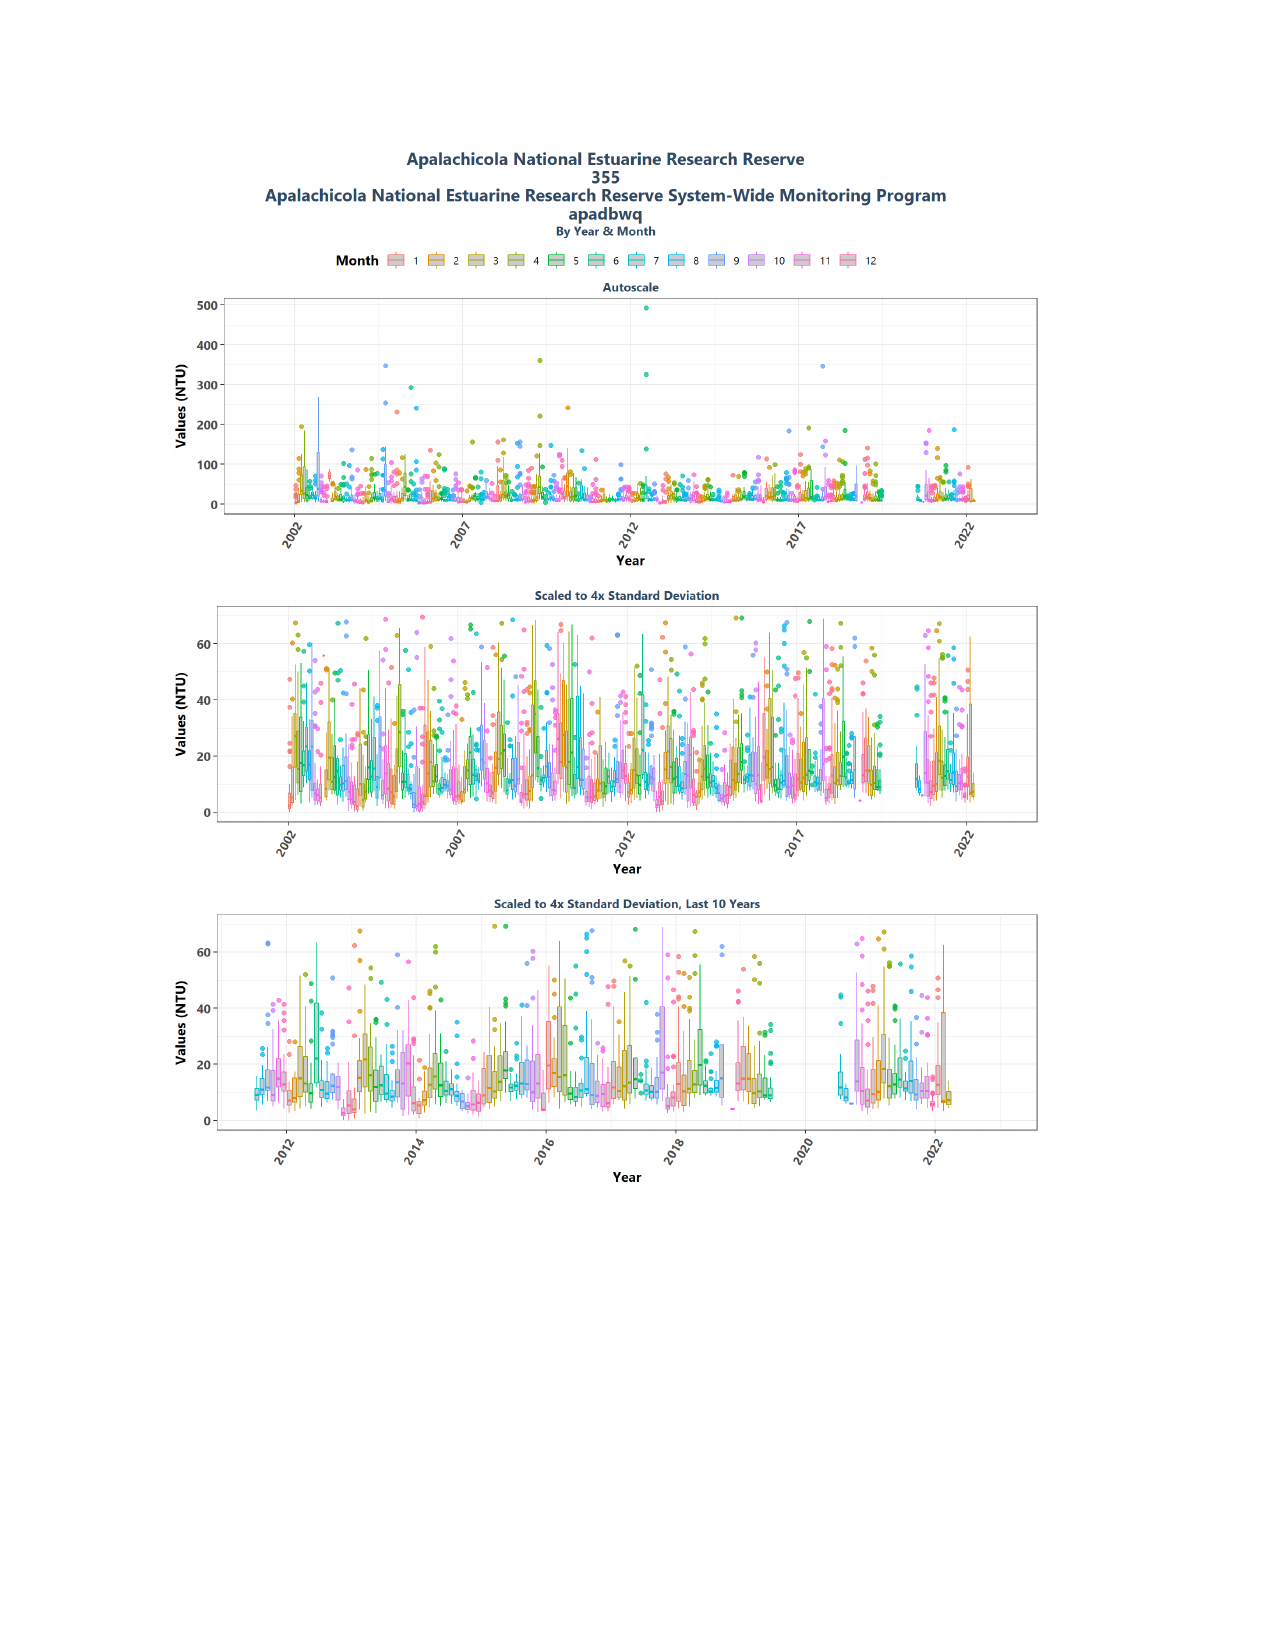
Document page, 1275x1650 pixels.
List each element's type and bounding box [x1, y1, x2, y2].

picture [168, 150, 1044, 1200]
